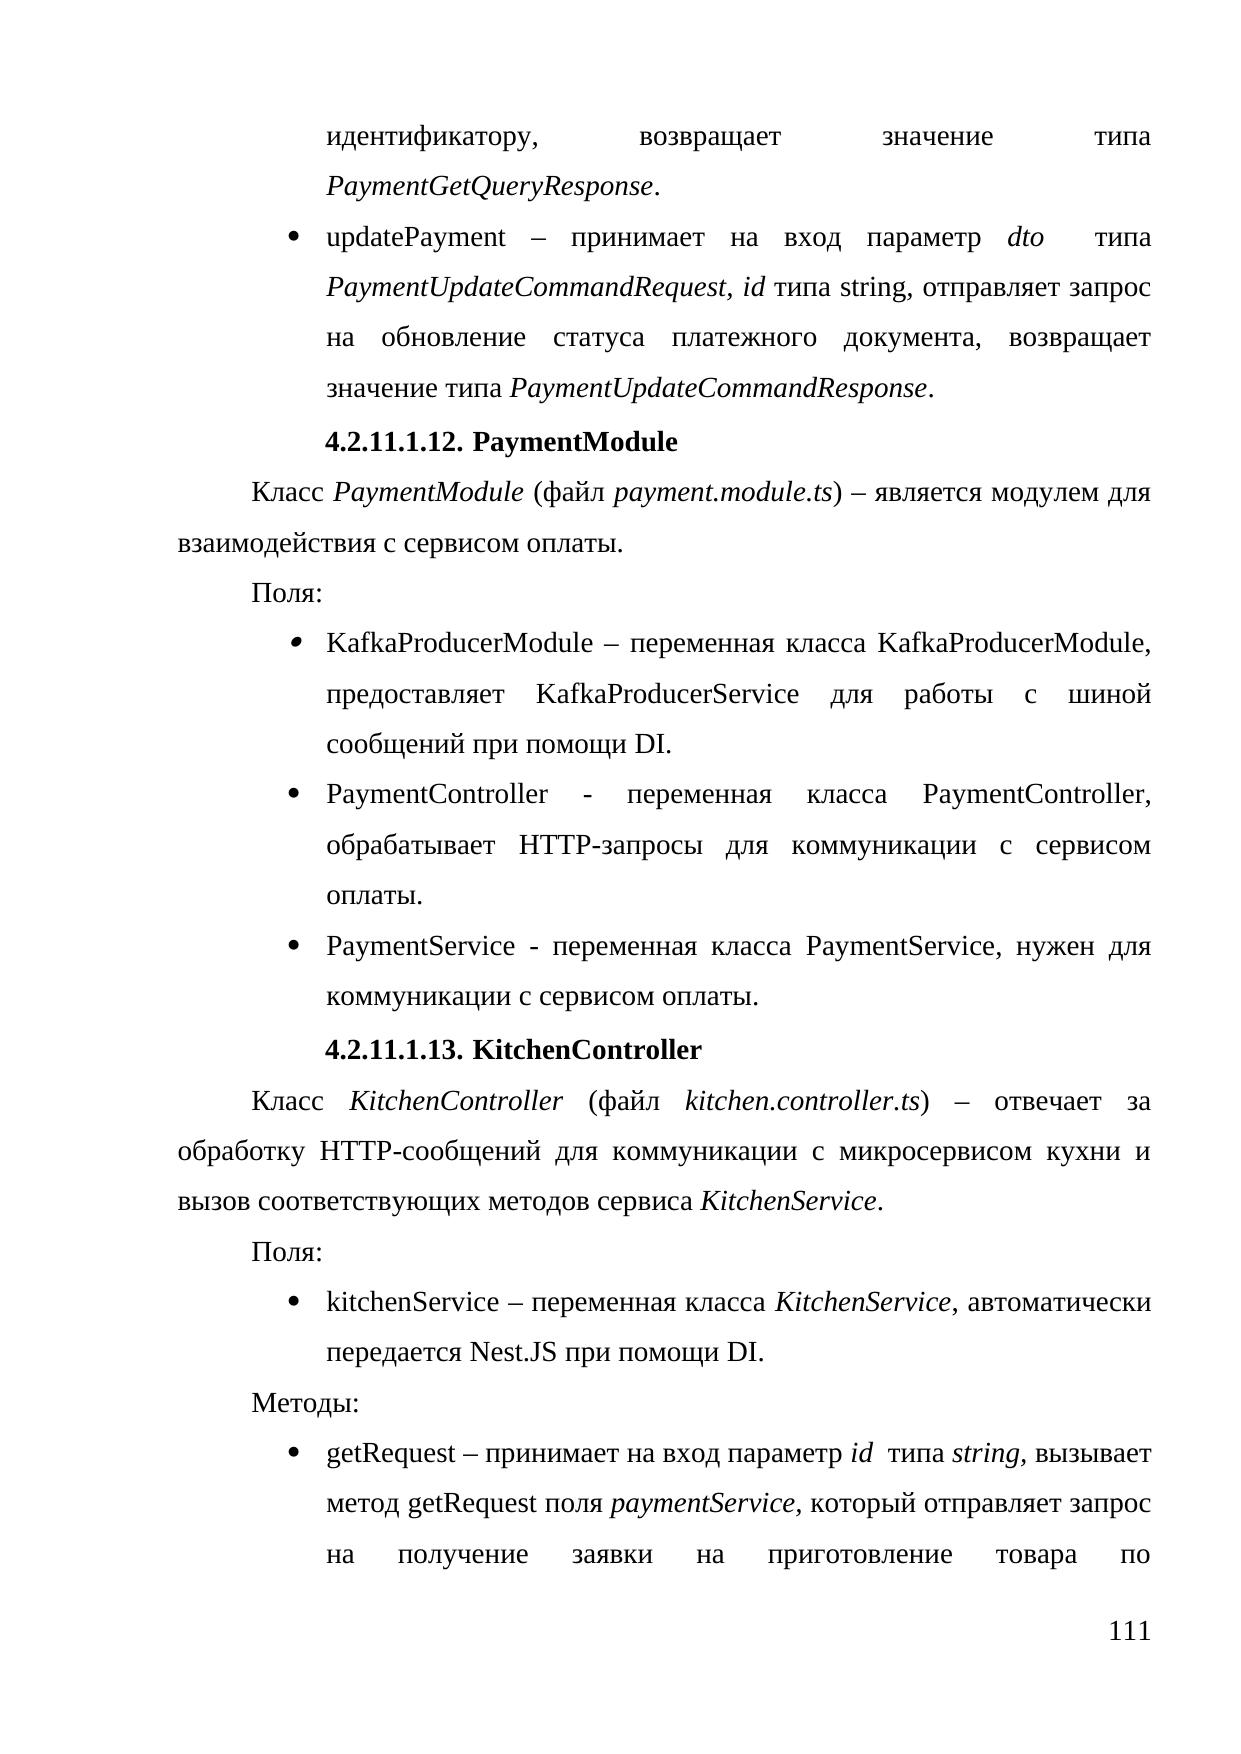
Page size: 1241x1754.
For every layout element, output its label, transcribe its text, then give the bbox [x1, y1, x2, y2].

subtitle PaymentModule [325, 424, 1152, 458]
text Поля: [177, 1234, 1152, 1267]
list PaymentService - переменная класса PaymentService, нужен для коммуникации с сервисом оплаты. [288, 928, 1152, 1012]
subtitle KitchenController [325, 1032, 1152, 1066]
text Класс PaymentModule (файл payment.module.ts) – является модулем для взаимодействия с сервисом оплаты. [177, 474, 1152, 558]
list kitchenService – переменная класса KitchenService, автоматически передается Nest.JS при помощи DI. [288, 1284, 1152, 1368]
list updatePayment – принимает на вход параметр dto типа PaymentUpdateCommandRequest, id типа string, отправляет запрос на обновление статуса платежного документа, возвращает значение типа PaymentUpdateCommandResponse. [288, 219, 1152, 403]
text Методы: [177, 1385, 1152, 1418]
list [288, 118, 1152, 202]
text Поля: [177, 575, 1152, 609]
text Класс KitchenController (файл kitchen.controller.ts) – отвечает за обработку HTTP-сообщений для коммуникации с микросервисом кухни и вызов соответствующих методов сервиса KitchenService. [177, 1083, 1152, 1217]
list KafkaProducerModule – переменная класса KafkaProducerModule, предоставляет KafkaProducerService для работы с шиной сообщений при помощи DI. [288, 626, 1152, 760]
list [288, 1435, 1152, 1569]
list PaymentController - переменная класса PaymentController, обрабатывает HTTP-запросы для коммуникации с сервисом оплаты. [288, 777, 1152, 911]
